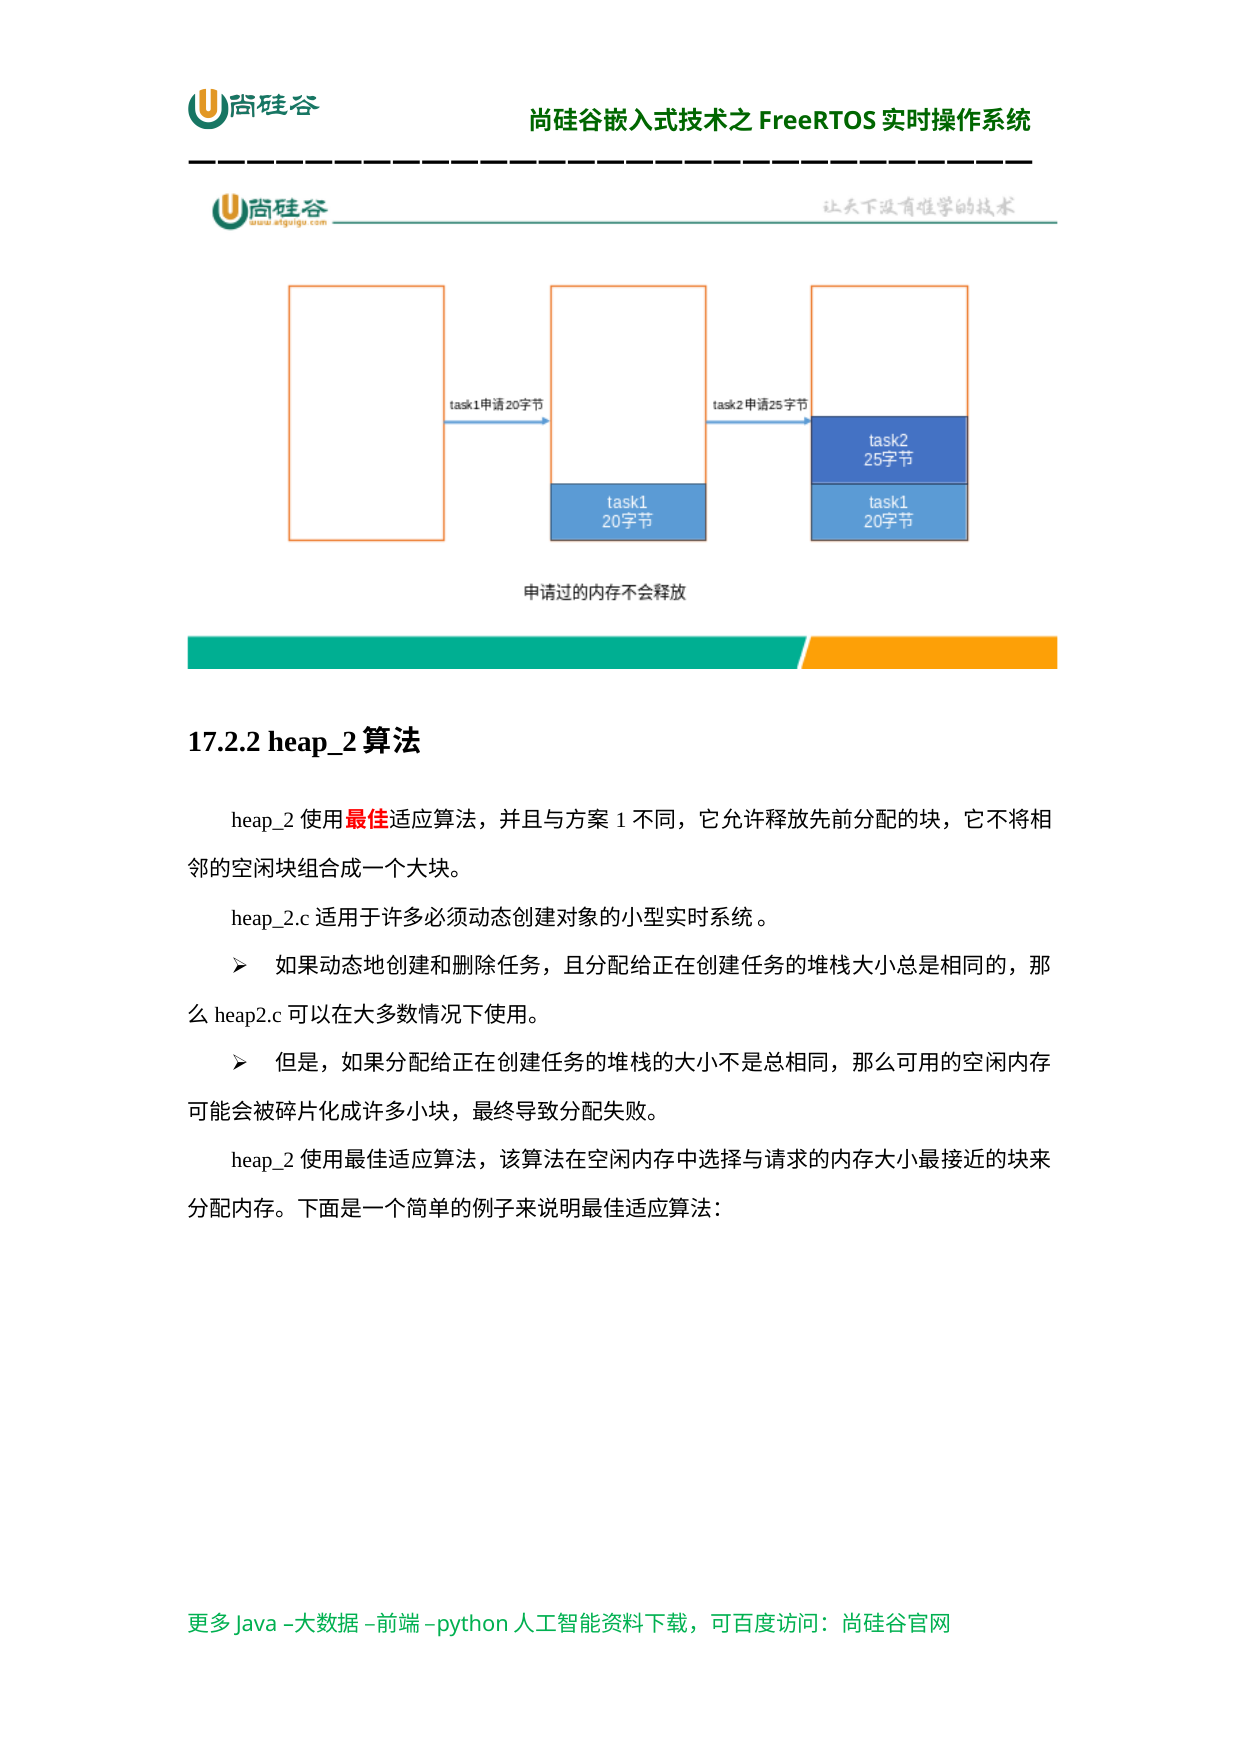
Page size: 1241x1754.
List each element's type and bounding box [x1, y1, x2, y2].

picture [187, 88, 321, 130]
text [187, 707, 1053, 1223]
